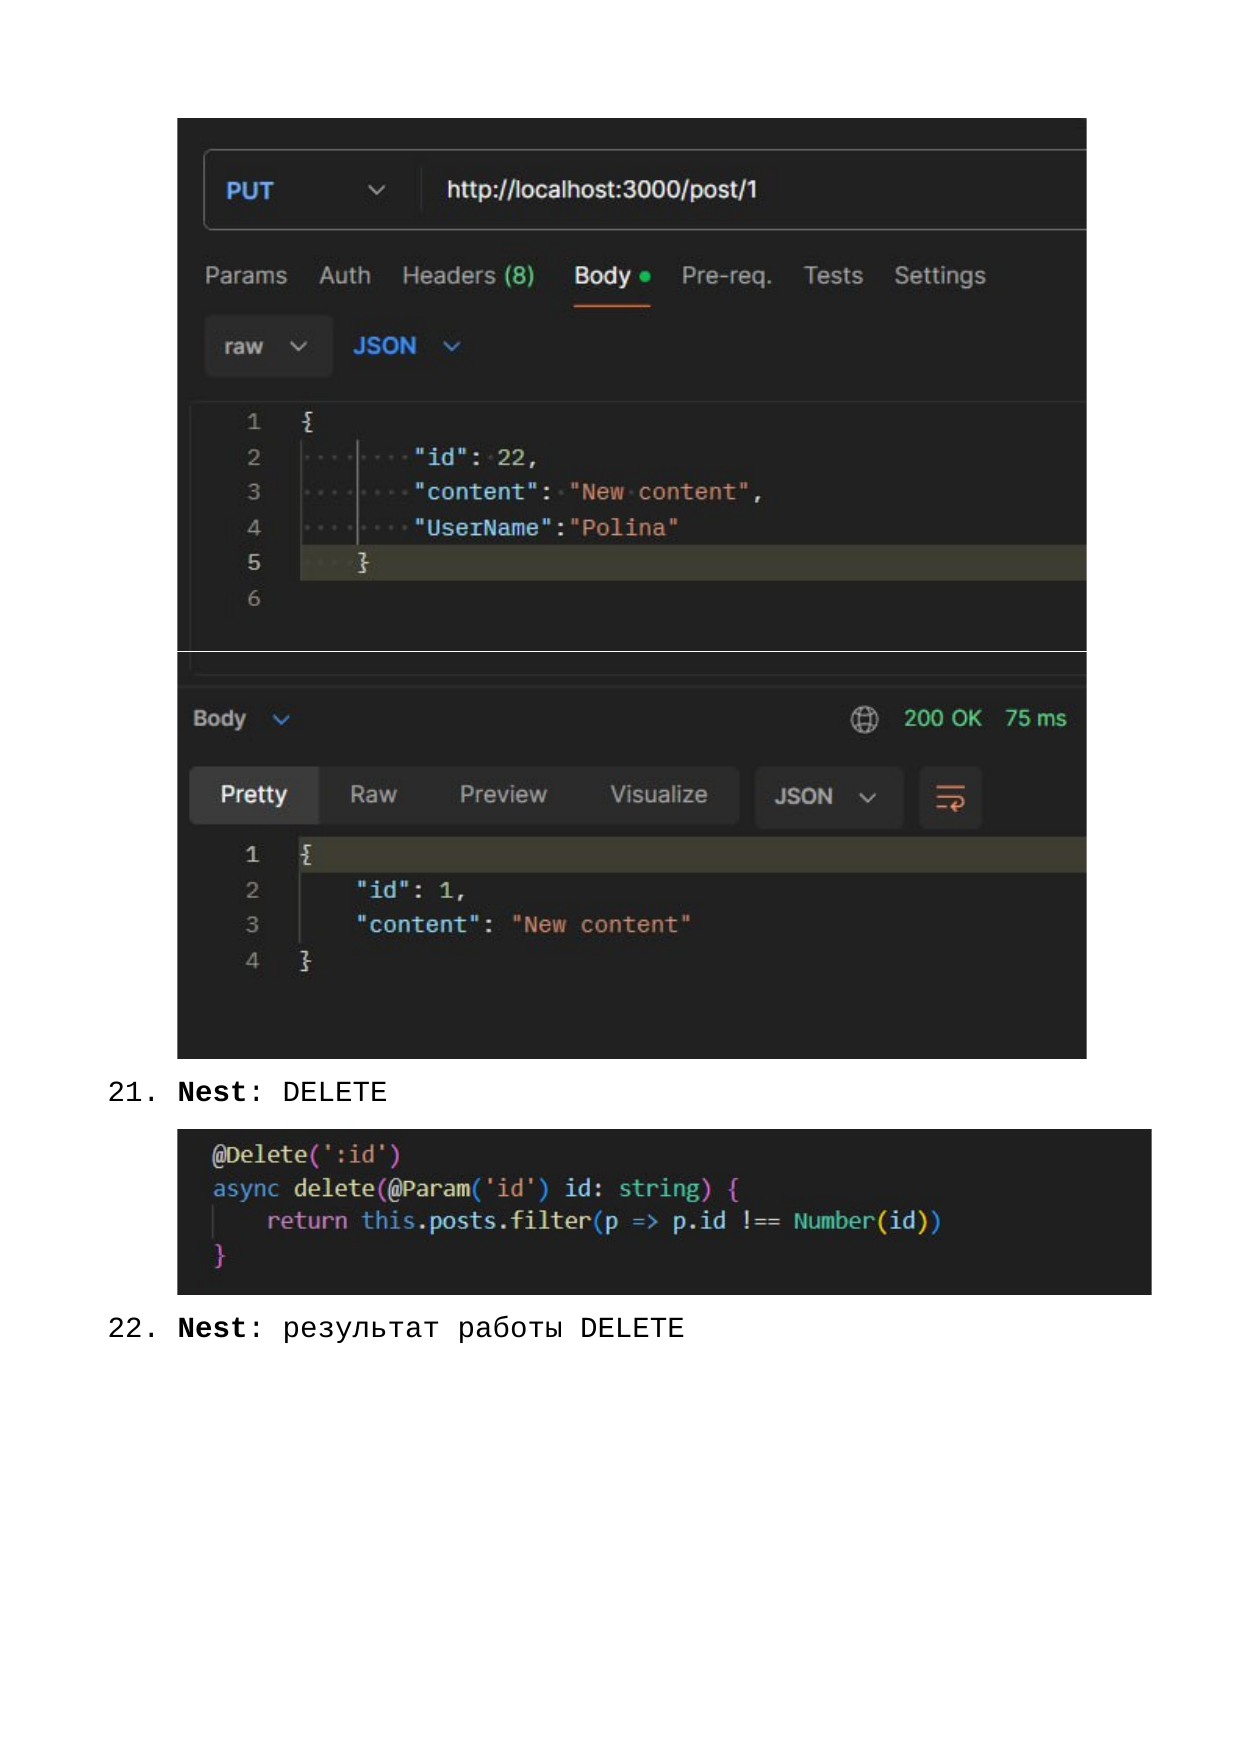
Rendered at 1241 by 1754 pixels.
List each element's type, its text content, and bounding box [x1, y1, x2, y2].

list Nest: результат работы DELETE [177, 1313, 1152, 1346]
picture [177, 1129, 1152, 1295]
picture [177, 118, 1087, 651]
picture [177, 652, 1087, 1059]
list Nest: DELETE [177, 1077, 1152, 1111]
